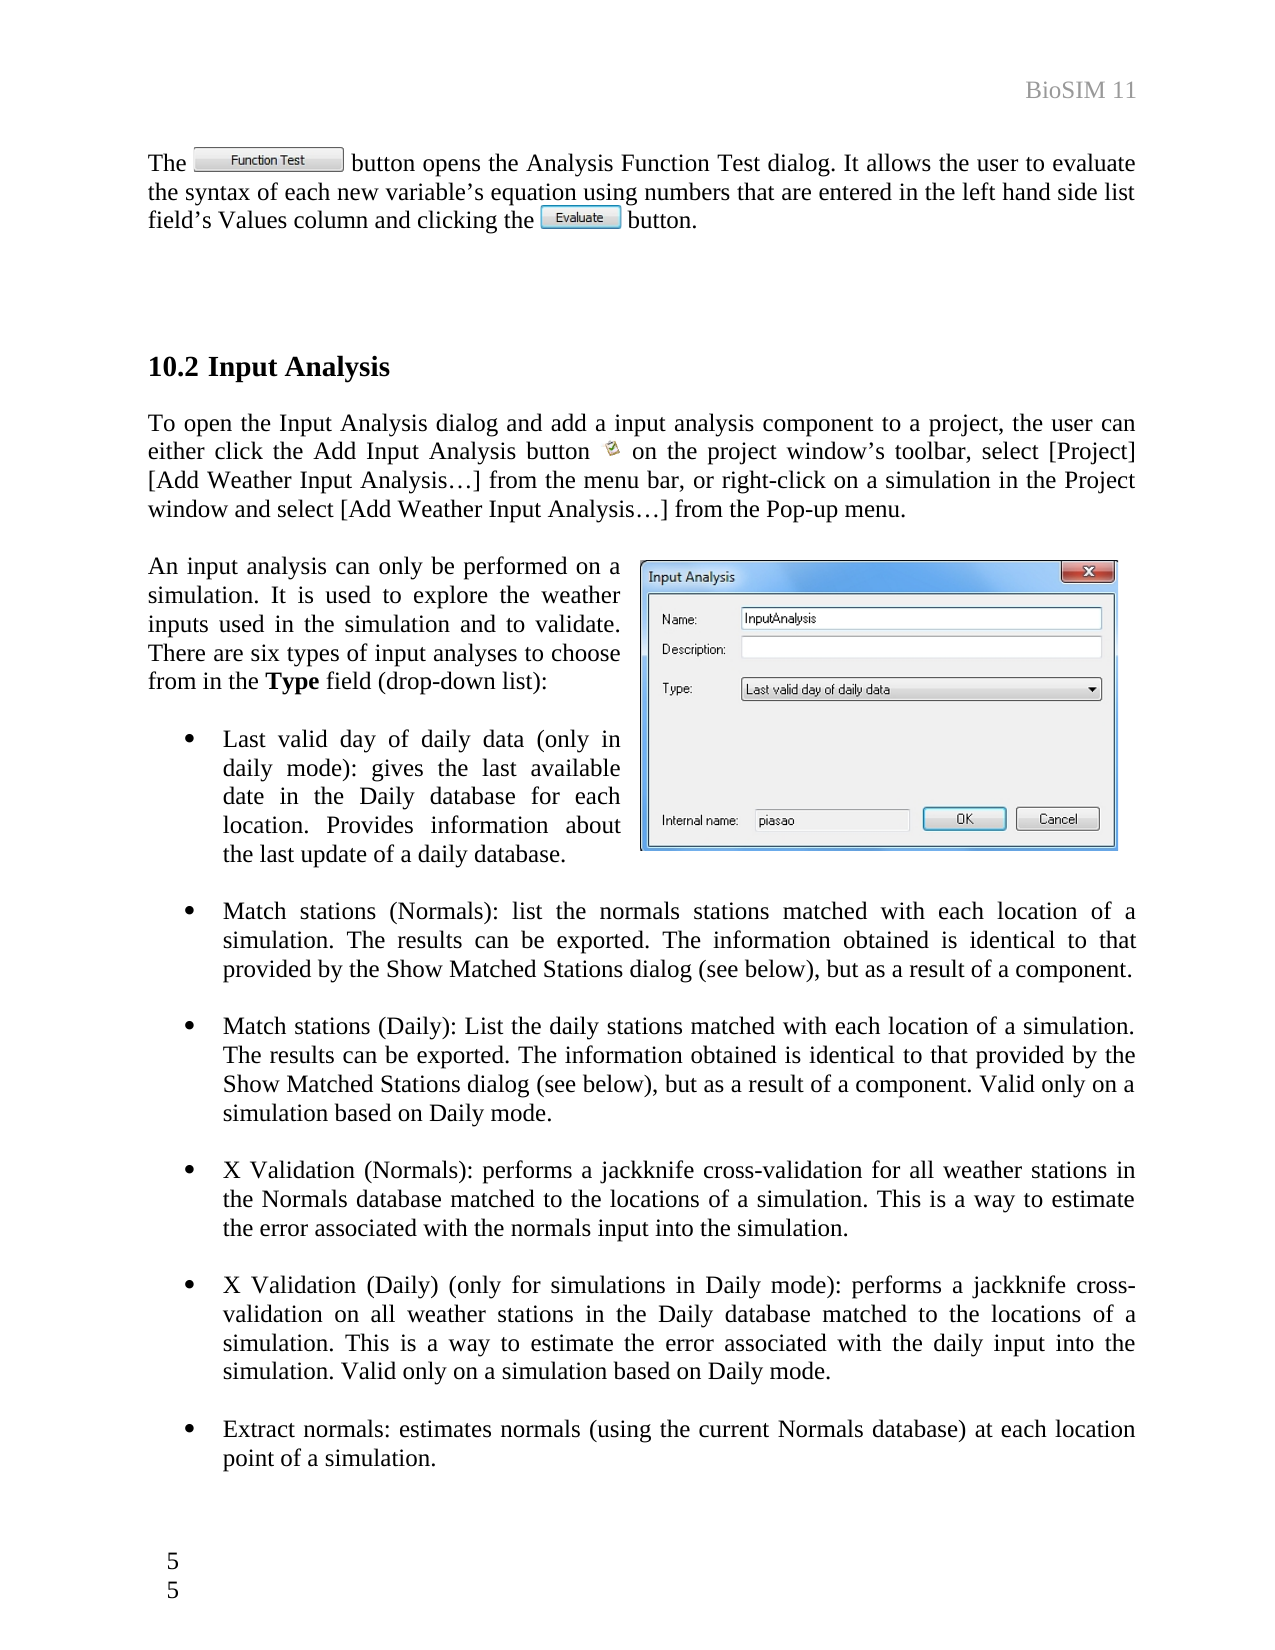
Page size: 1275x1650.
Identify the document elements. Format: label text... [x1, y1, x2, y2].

text To open the Input Analysis dialog and add a input analysis component to a project, the user can either click the Add Input Analysis button on the project window’s toolbar, select [Project] [Add Weather Input Analysis…] from the menu bar, or right-click on a simulation in the Project window and select [Add Weather Input Analysis…] from the Pop-up menu. [148, 408, 1137, 523]
list Match stations (Daily): List the daily stations matched with each location of a simulation. The results can be exported. The information obtained is identical to that provided by the Show Matched Stations dialog (see below), but as a result of a component. Valid only on a simulation based on Daily mode. [185, 1011, 1137, 1126]
list X Validation (Normals): performs a jackknife cross-validation for all weather stations in the Normals database matched to the locations of a simulation. This is a way to estimate the error associated with the normals input into the simulation. [185, 1155, 1137, 1241]
subtitle Input Analysis [148, 349, 1137, 383]
list Extract normals: estimates normals (using the current Normals database) at each location point of a simulation. [185, 1414, 1137, 1471]
list Last valid day of daily data (only in daily mode): gives the last available date in the Daily database for each location. Provides information about the last update of a daily database. [185, 724, 1137, 868]
picture [193, 147, 344, 172]
text An input analysis can only be performed on a simulation. It is used to explore the weather inputs used in the simulation and to validate. There are six types of input analyses to choose from in the Type field (drop-down list): [148, 551, 1137, 695]
picture [540, 205, 622, 229]
list Match stations (Normals): list the normals stations matched with each location of a simulation. The results can be exported. The information obtained is identical to that provided by the Show Matched Stations dialog (see below), but as a result of a component. [185, 896, 1137, 983]
text The button opens the Analysis Function Test dialog. It allows the user to evaluate the syntax of each new variable’s equation using numbers that are entered in the left hand side list field’s Values column and clicking the button. [148, 148, 1137, 234]
picture [600, 437, 623, 460]
picture [640, 560, 1119, 851]
list X Validation (Daily) (only for simulations in Daily mode): performs a jackknife cross-validation on all weather stations in the Daily database matched to the locations of a simulation. This is a way to estimate the error associated with the daily input into the simulation. Valid only on a simulation based on Daily mode. [185, 1270, 1137, 1385]
